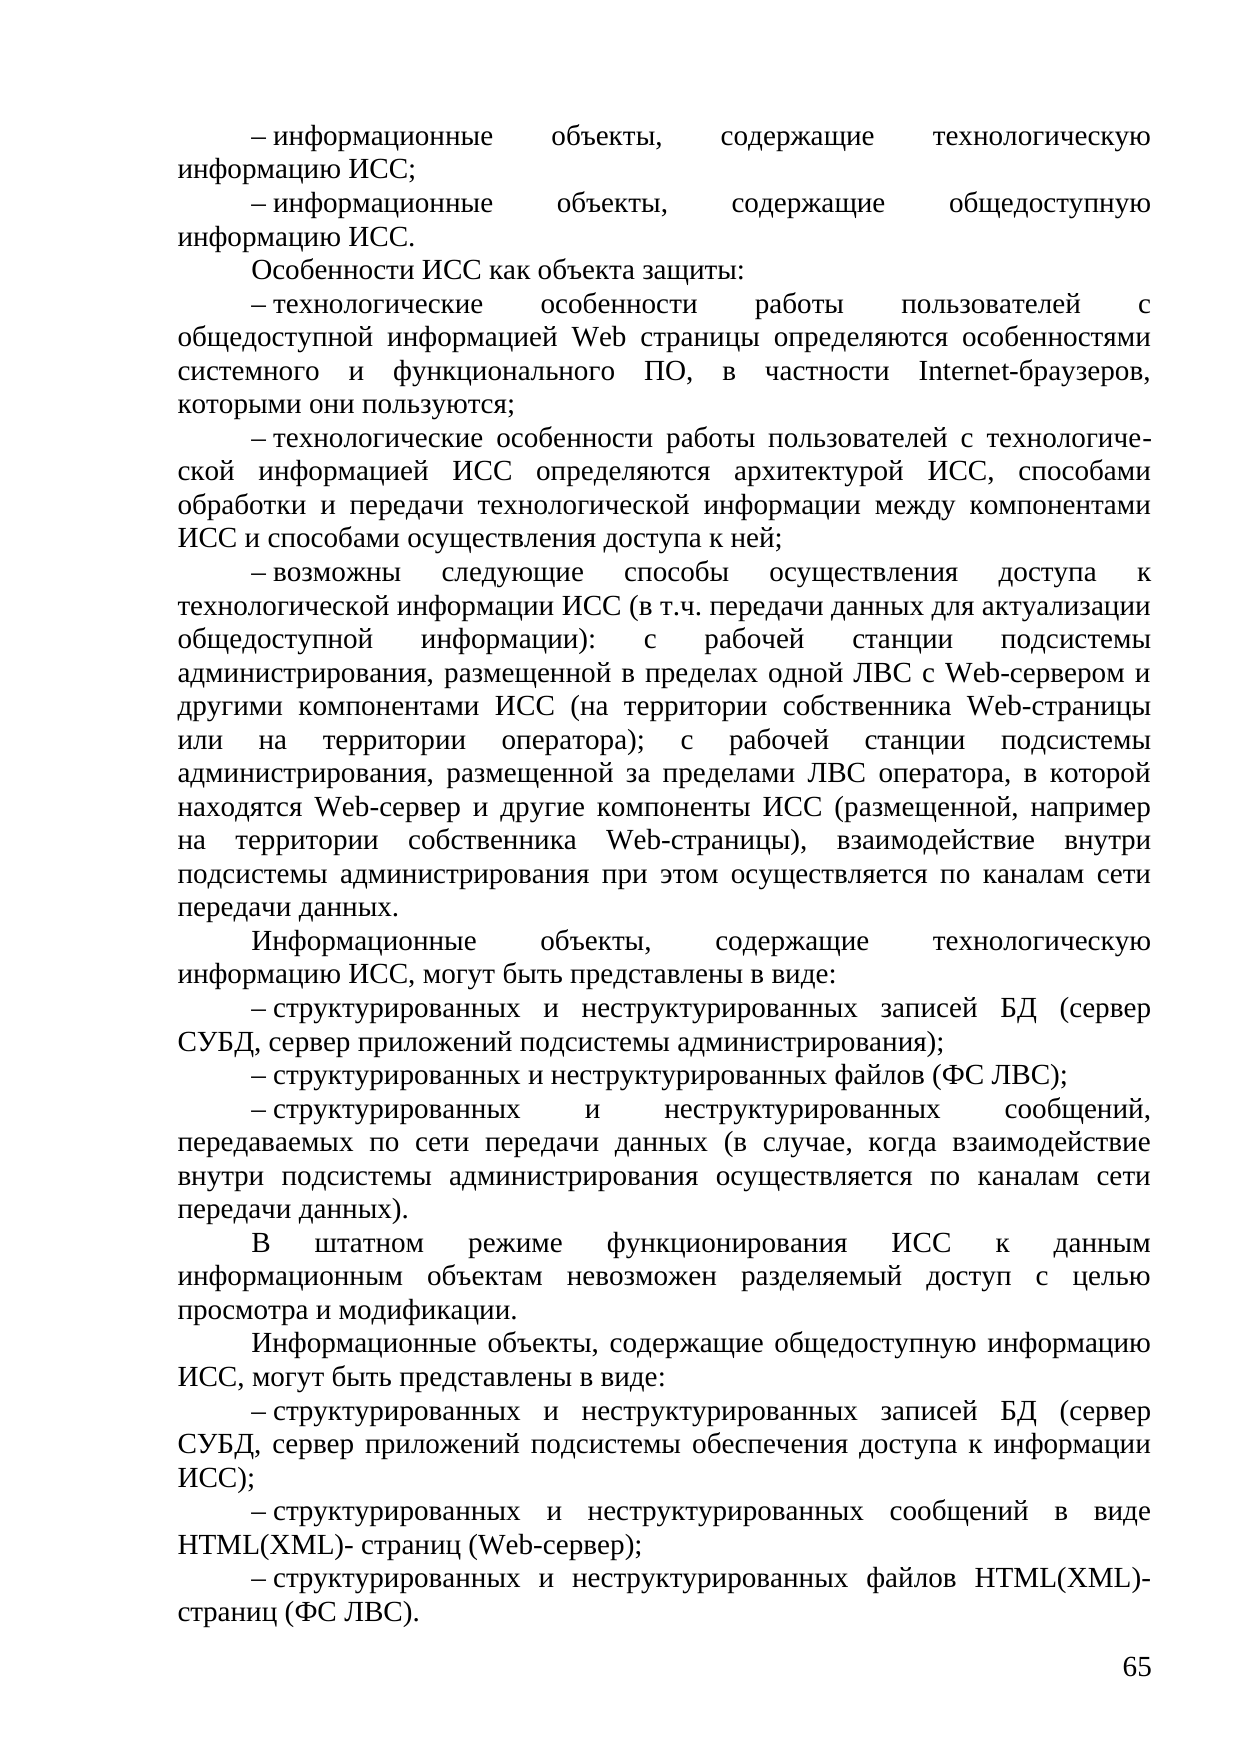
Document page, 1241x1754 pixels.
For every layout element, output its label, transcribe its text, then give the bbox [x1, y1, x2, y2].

list технологические особенности работы пользователей с общедоступной информацией Web страницы определяются особенностями системного и функционального ПО, в частности Internet-браузеров, которыми они пользуются; [177, 286, 1152, 420]
list структурированных и неструктурированных сообщений, передаваемых по сети передачи данных (в случае, когда взаимодействие внутри подсистемы администрирования осуществляется по каналам сети передачи данных). [177, 1091, 1152, 1225]
list структурированных и неструктурированных файлов (ФС ЛВС); [177, 1057, 1152, 1091]
list технологические особенности работы пользователей с технологической информацией ИСС определяются архитектурой ИСС, способами обработки и передачи технологической информации между компонентами ИСС и способами осуществления доступа к ней; [177, 420, 1152, 554]
list структурированных и неструктурированных записей БД (сервер СУБД, сервер приложений подсистемы обеспечения доступа к информации ИСС); [177, 1393, 1152, 1493]
list структурированных и неструктурированных сообщений в виде HTML(XML)- страниц (Web-сервер); [177, 1493, 1152, 1560]
text Особенности ИСС как объекта защиты: [177, 252, 1152, 286]
list структурированных и неструктурированных записей БД (сервер СУБД, сервер приложений подсистемы администрирования); [177, 990, 1152, 1057]
text Информационные объекты, содержащие технологическую информацию ИСС, могут быть представлены в виде: [177, 923, 1152, 990]
list возможны следующие способы осуществления доступа к технологической информации ИСС (в т.ч. передачи данных для актуализации общедоступной информации): с рабочей станции подсистемы администрирования, размещенной в пределах одной ЛВС с Web-сервером и другими компонентами ИСС (на территории собственника Web-страницы или на территории оператора); с рабочей станции подсистемы администрирования, размещенной за пределами ЛВС оператора, в которой находятся Web-сервер и другие компоненты ИСС (размещенной, например на территории собственника Web-страницы), взаимодействие внутри подсистемы администрирования при этом осуществляется по каналам сети передачи данных. [177, 554, 1152, 923]
list структурированных и неструктурированных файлов HTML(XML)-страниц (ФС ЛВС). [177, 1560, 1152, 1627]
text Информационные объекты, содержащие общедоступную информацию ИСС, могут быть представлены в виде: [177, 1326, 1152, 1393]
list информационные объекты, содержащие технологическую информацию ИСС; [177, 118, 1152, 185]
list информационные объекты, содержащие общедоступную информацию ИСС. [177, 185, 1152, 252]
text В штатном режиме функционирования ИСС к данным информационным объектам невозможен разделяемый доступ с целью просмотра и модификации. [177, 1225, 1152, 1326]
